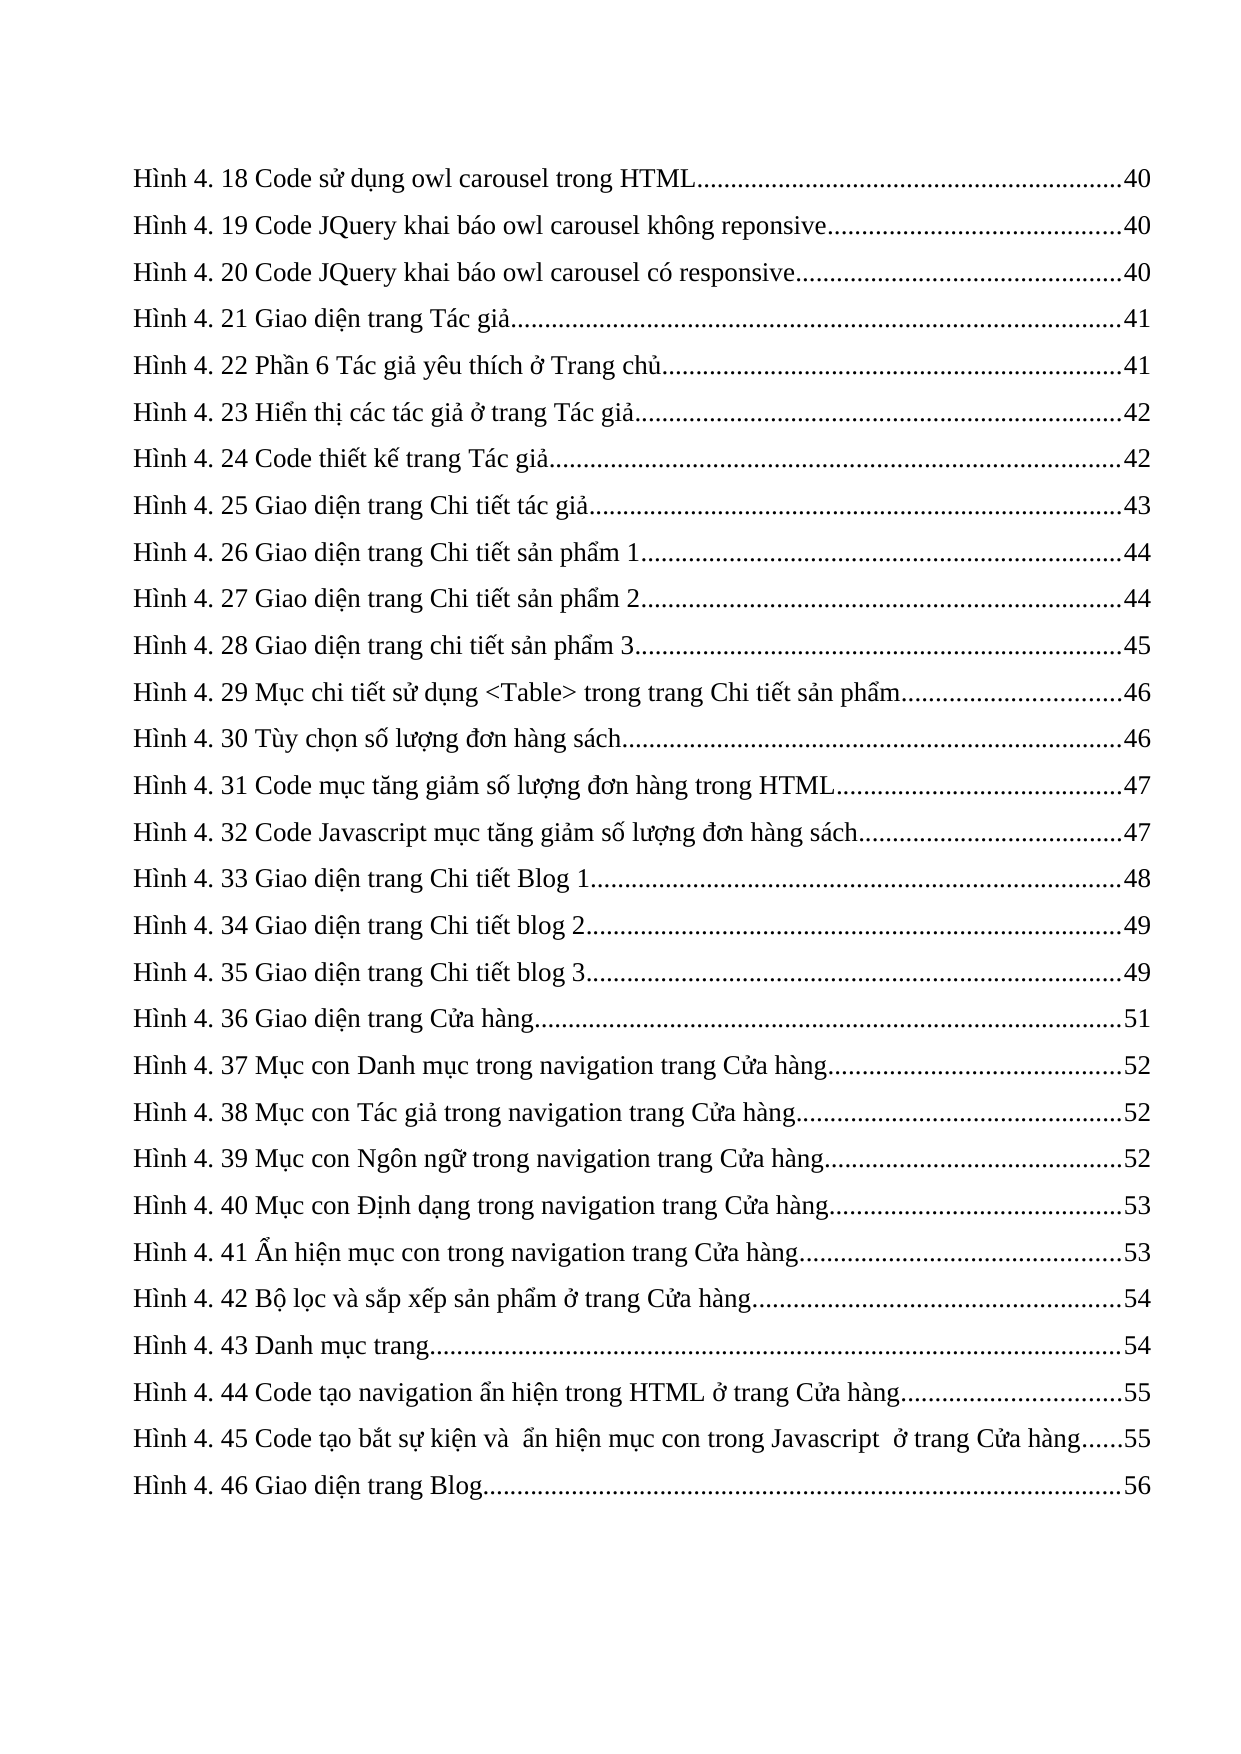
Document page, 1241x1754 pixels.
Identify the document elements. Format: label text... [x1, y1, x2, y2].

text Hình 4. 19 Code JQuery khai báo owl carousel không reponsive 40 [133, 209, 1152, 240]
text Hình 4. 44 Code tạo navigation ẩn hiện trong HTML ở trang Cửa hàng 55 [133, 1376, 1152, 1407]
text Hình 4. 41 Ẩn hiện mục con trong navigation trang Cửa hàng 53 [133, 1236, 1152, 1267]
text Hình 4. 21 Giao diện trang Tác giả 41 [133, 302, 1152, 334]
text Hình 4. 33 Giao diện trang Chi tiết Blog 1 48 [133, 862, 1152, 894]
text Hình 4. 36 Giao diện trang Cửa hàng 51 [133, 1002, 1152, 1034]
text Hình 4. 24 Code thiết kế trang Tác giả 42 [133, 442, 1152, 474]
text Hình 4. 34 Giao diện trang Chi tiết blog 2 49 [133, 909, 1152, 940]
text Hình 4. 43 Danh mục trang 54 [133, 1329, 1152, 1360]
text Hình 4. 31 Code mục tăng giảm số lượng đơn hàng trong HTML 47 [133, 769, 1152, 800]
text Hình 4. 25 Giao diện trang Chi tiết tác giả 43 [133, 489, 1152, 520]
text Hình 4. 29 Mục chi tiết sử dụng <Table> trong trang Chi tiết sản phẩm 46 [133, 676, 1152, 707]
text Hình 4. 37 Mục con Danh mục trong navigation trang Cửa hàng 52 [133, 1049, 1152, 1080]
text Hình 4. 38 Mục con Tác giả trong navigation trang Cửa hàng 52 [133, 1096, 1152, 1127]
text Hình 4. 28 Giao diện trang chi tiết sản phẩm 3 45 [133, 629, 1152, 660]
text Hình 4. 32 Code Javascript mục tăng giảm số lượng đơn hàng sách 47 [133, 816, 1152, 847]
text Hình 4. 39 Mục con Ngôn ngữ trong navigation trang Cửa hàng 52 [133, 1142, 1152, 1174]
text Hình 4. 27 Giao diện trang Chi tiết sản phẩm 2 44 [133, 582, 1152, 614]
text Hình 4. 20 Code JQuery khai báo owl carousel có responsive 40 [133, 256, 1152, 287]
text Hình 4. 22 Phần 6 Tác giả yêu thích ở Trang chủ 41 [133, 349, 1152, 380]
text Hình 4. 35 Giao diện trang Chi tiết blog 3 49 [133, 956, 1152, 987]
text Hình 4. 23 Hiển thị các tác giả ở trang Tác giả 42 [133, 396, 1152, 427]
text Hình 4. 30 Tùy chọn số lượng đơn hàng sách 46 [133, 722, 1152, 754]
text Hình 4. 40 Mục con Định dạng trong navigation trang Cửa hàng 53 [133, 1189, 1152, 1220]
text Hình 4. 46 Giao diện trang Blog 56 [133, 1469, 1152, 1500]
text Hình 4. 26 Giao diện trang Chi tiết sản phẩm 1 44 [133, 536, 1152, 567]
text Hình 4. 18 Code sử dụng owl carousel trong HTML 40 [133, 162, 1152, 194]
text Hình 4. 45 Code tạo bắt sự kiện và ẩn hiện mục con trong Javascript ở trang Cửa hàng 55 [133, 1422, 1152, 1454]
text Hình 4. 42 Bộ lọc và sắp xếp sản phẩm ở trang Cửa hàng 54 [133, 1282, 1152, 1314]
